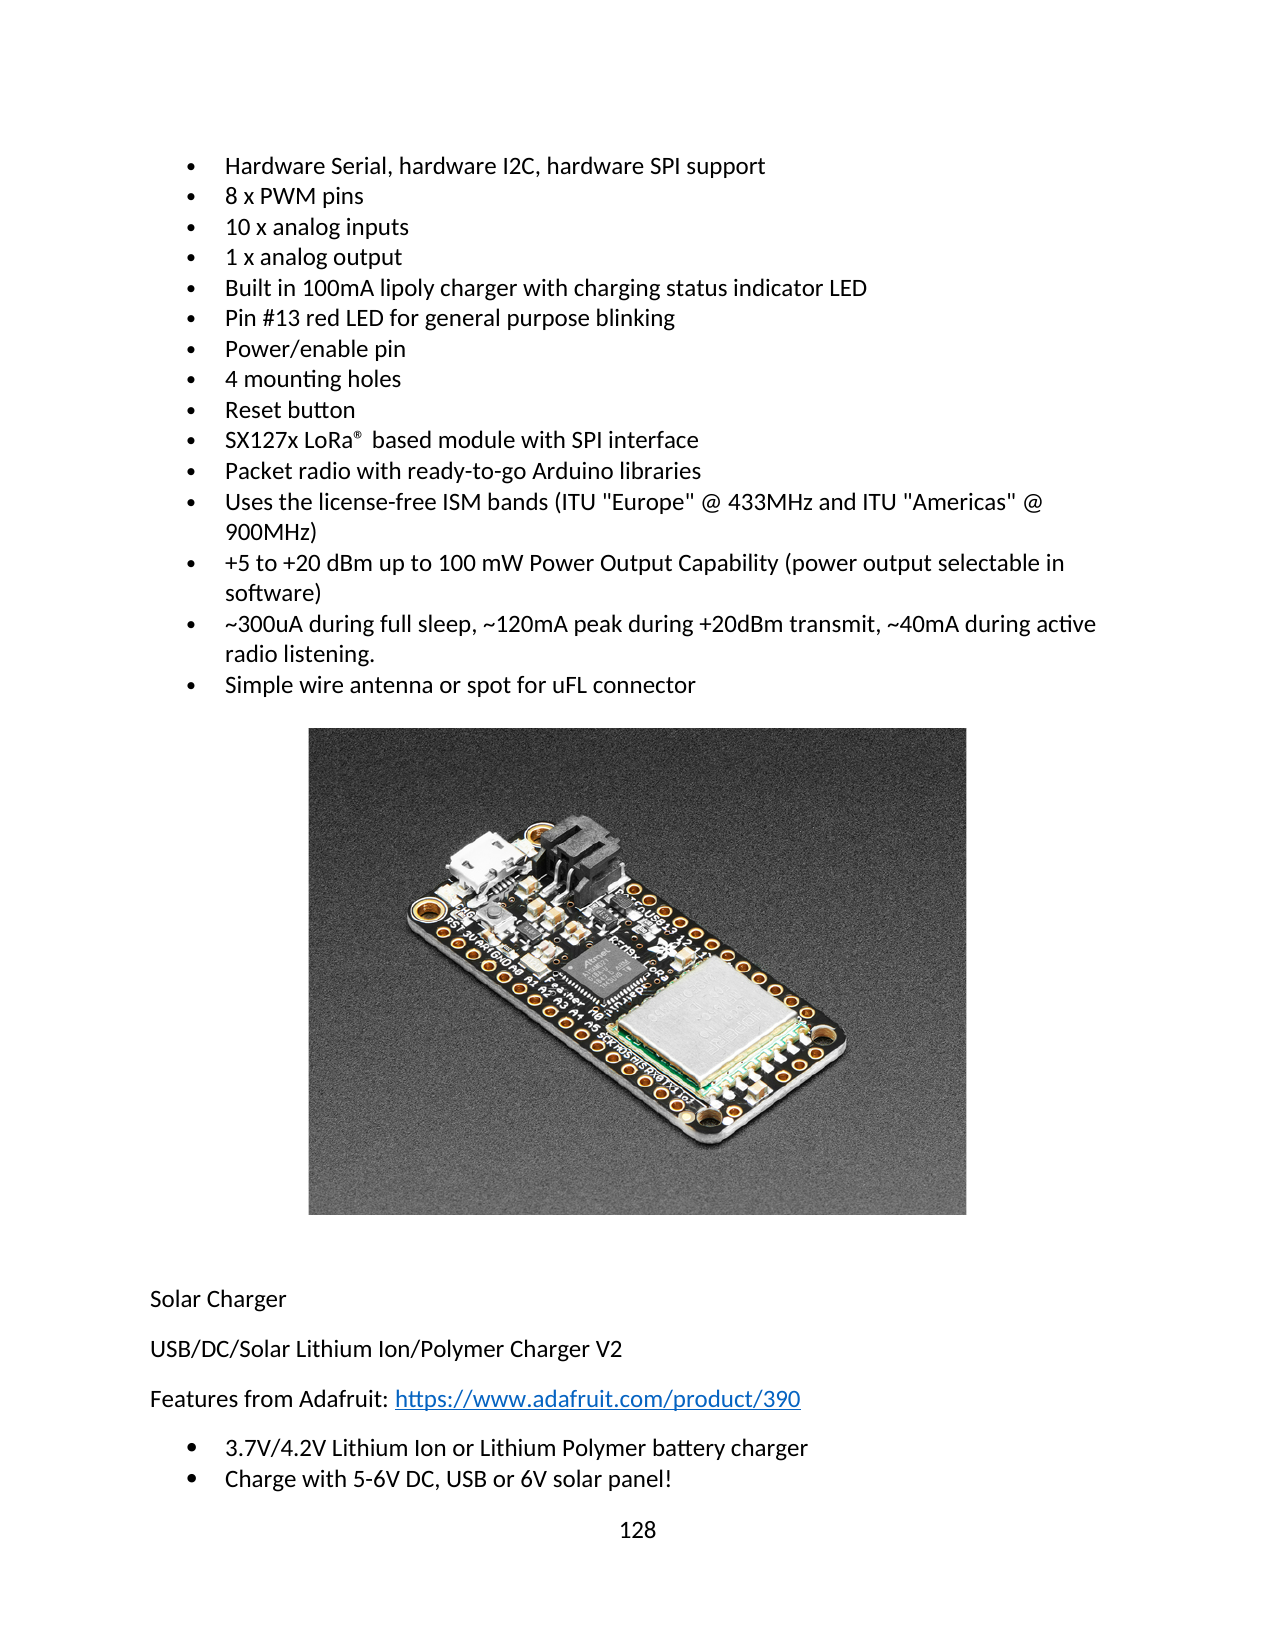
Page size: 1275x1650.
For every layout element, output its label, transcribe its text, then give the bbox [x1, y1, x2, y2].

list Pin #13 red LED for general purpose blinking [187, 303, 1125, 333]
list 3.7V/4.2V Lithium Ion or Lithium Polymer battery charger [187, 1432, 1125, 1463]
text Solar Charger [150, 1283, 1125, 1314]
list Packet radio with ready-to-go Arduino libraries [187, 455, 1125, 486]
list +5 to +20 dBm up to 100 mW Power Output Capability (power output selectable in software) [187, 547, 1125, 608]
list 8 x PWM pins [187, 181, 1125, 211]
list 10 x analog inputs [187, 211, 1125, 242]
list Charge with 5-6V DC, USB or 6V solar panel! [187, 1463, 1125, 1493]
list Power/enable pin [187, 333, 1125, 364]
list SX127x LoRa® based module with SPI interface [187, 425, 1125, 455]
text USB/DC/Solar Lithium Ion/Polymer Charger V2 [150, 1333, 1125, 1364]
list 4 mounting holes [187, 364, 1125, 394]
picture [308, 728, 967, 1215]
list 1 x analog output [187, 242, 1125, 272]
list Hardware Serial, hardware I2C, hardware SPI support [187, 150, 1125, 181]
list Built in 100mA lipoly charger with charging status indicator LED [187, 272, 1125, 303]
text Features from Adafruit: https://www.adafruit.com/product/390 [150, 1383, 1125, 1413]
list ~300uA during full sleep, ~120mA peak during +20dBm transmit, ~40mA during active radio listening. [187, 608, 1125, 669]
list Reset button [187, 394, 1125, 425]
list Simple wire antenna or spot for uFL connector [187, 669, 1125, 699]
list Uses the license-free ISM bands (ITU "Europe" @ 433MHz and ITU "Americas" @ 900MHz) [187, 486, 1125, 547]
